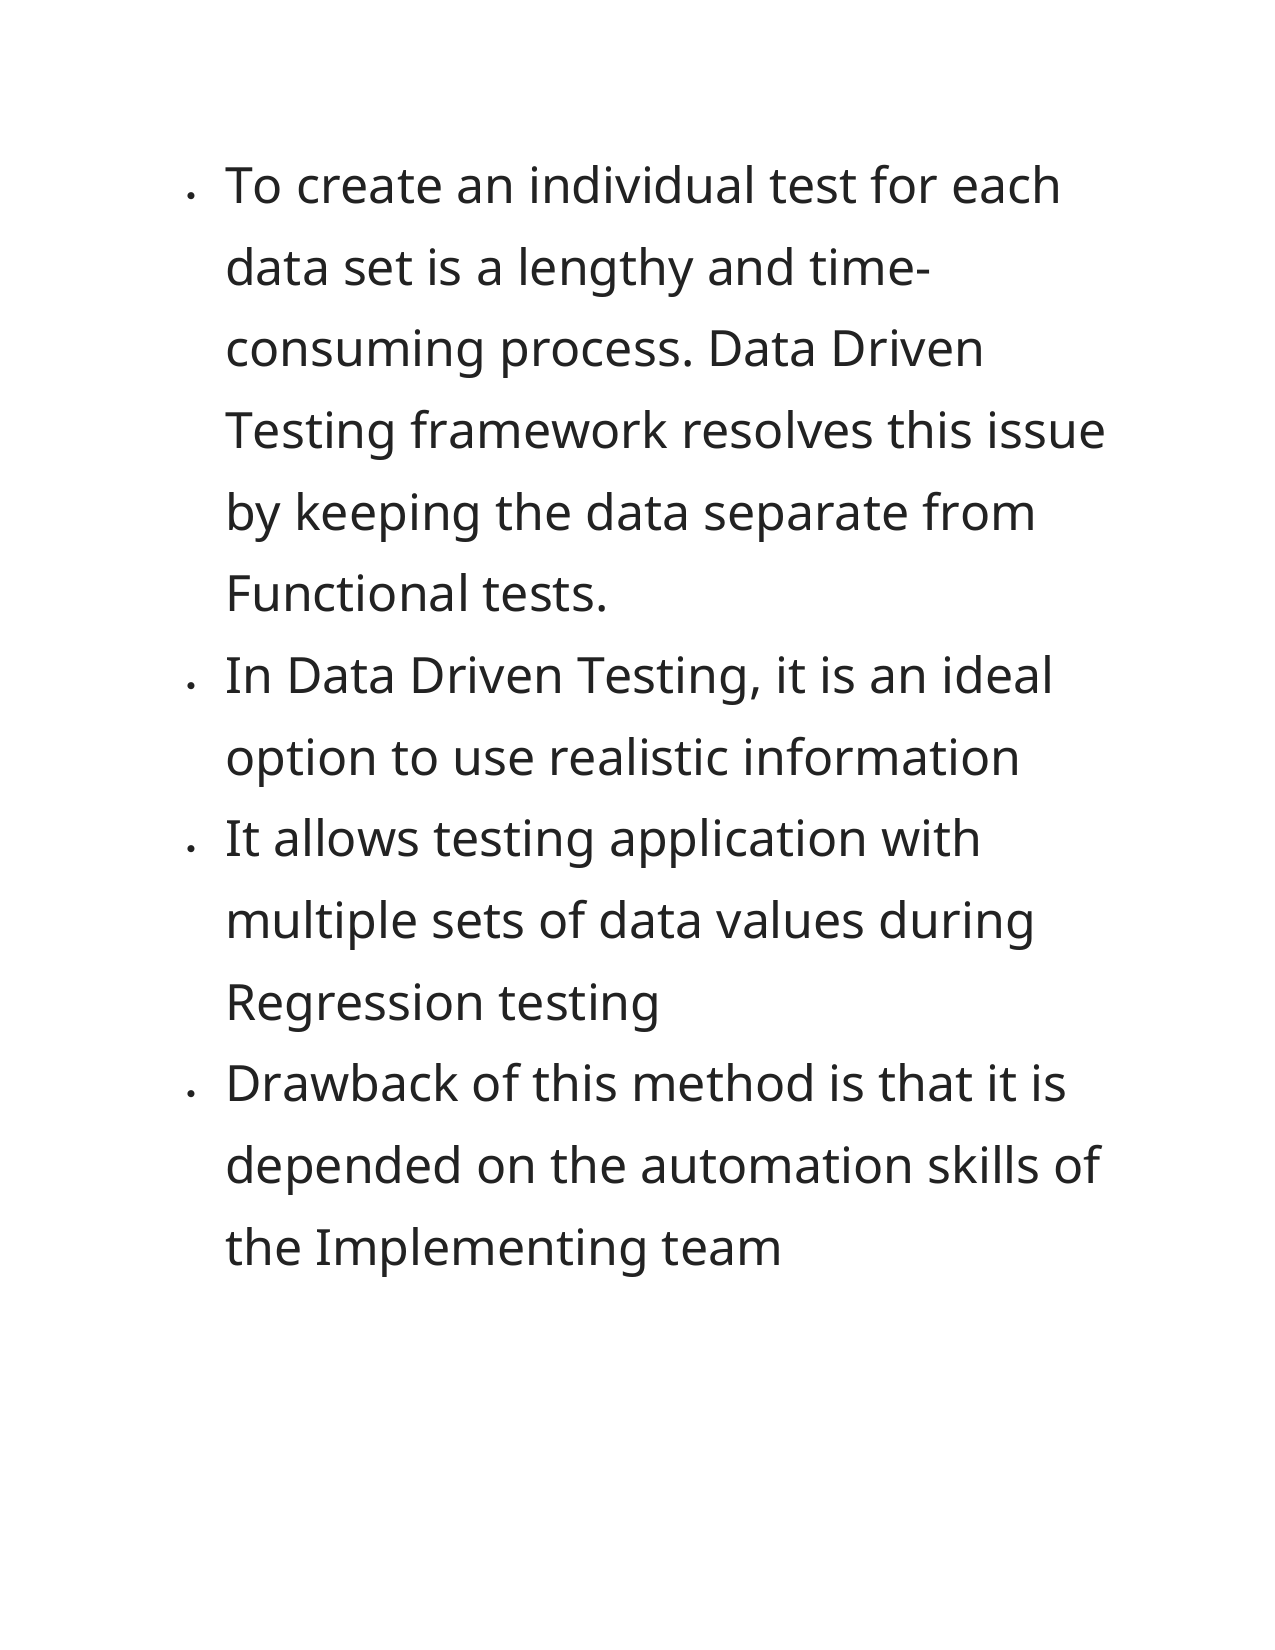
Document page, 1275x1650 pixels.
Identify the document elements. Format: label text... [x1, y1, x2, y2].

list It allows testing application with multiple sets of data values during Regression testing [187, 803, 1125, 1035]
list To create an individual test for each data set is a lengthy and time-consuming process. Data Driven Testing framework resolves this issue by keeping the data separate from Functional tests. [187, 150, 1125, 626]
list In Data Driven Testing, it is an ideal option to use realistic information [187, 640, 1125, 790]
list Drawback of this method is that it is depended on the automation skills of the Implementing team [187, 1048, 1125, 1280]
